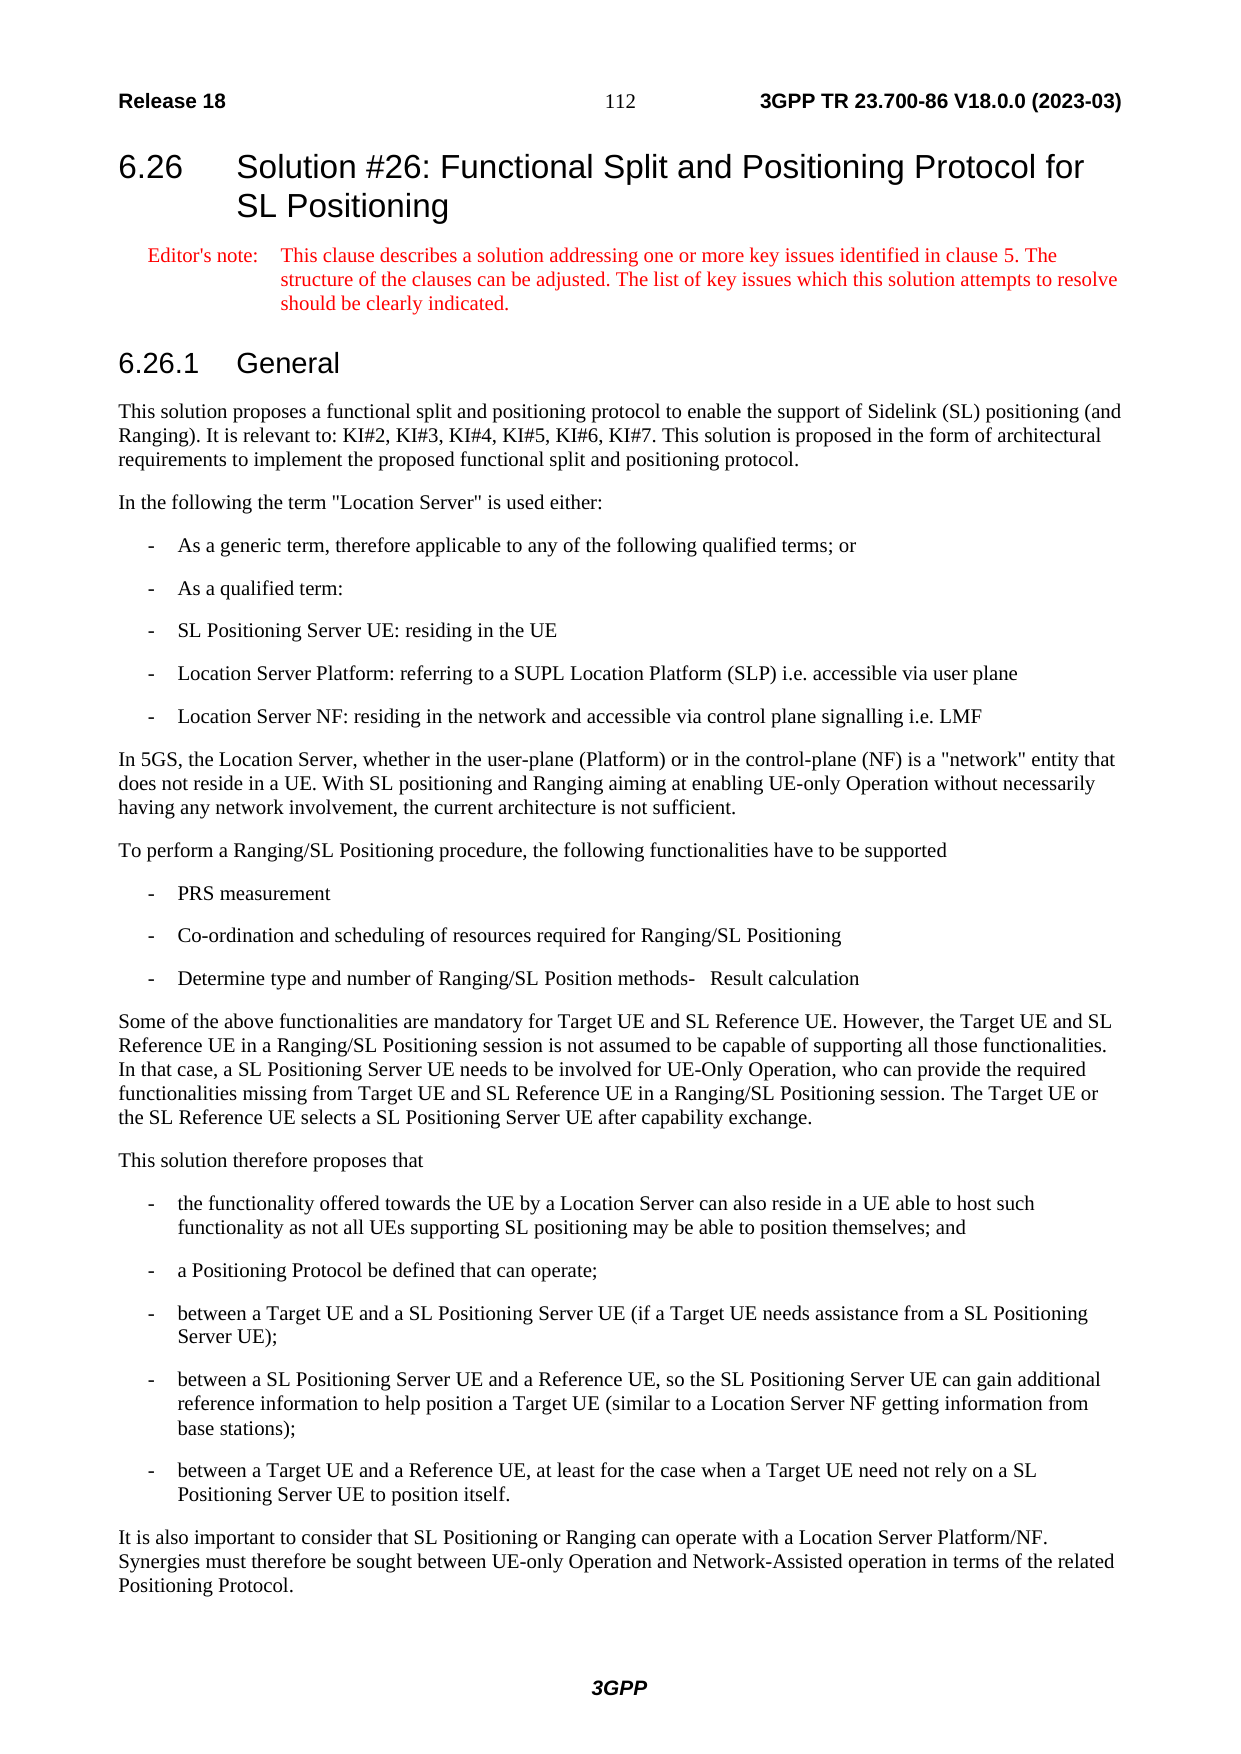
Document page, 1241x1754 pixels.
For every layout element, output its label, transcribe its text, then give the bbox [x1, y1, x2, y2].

text - Location Server NF: residing in the network and accessible via control plane signalling i.e. LMF [148, 704, 1122, 728]
text - As a qualified term: [148, 575, 1122, 599]
text It is also important to consider that SL Positioning or Ranging can operate with a Location Server Platform/NF. Synergies must therefore be sought between UE-only Operation and Network-Assisted operation in terms of the related Positioning Protocol. [118, 1525, 1122, 1597]
text - between a Target UE and a SL Positioning Server UE (if a Target UE needs assistance from a SL Positioning Server UE); [148, 1300, 1122, 1348]
subtitle 6.26 Solution #26: Functional Split and Positioning Protocol for SL Positioning [118, 147, 1122, 224]
text - between a SL Positioning Server UE and a Reference UE, so the SL Positioning Server UE can gain additional reference information to help position a Target UE (similar to a Location Server NF getting information from base stations); [148, 1367, 1122, 1439]
subtitle 6.26.1 General [118, 347, 1122, 380]
text - Co-ordination and scheduling of resources required for Ranging/SL Positioning [148, 923, 1122, 947]
text - PRS measurement [148, 880, 1122, 904]
text To perform a Ranging/SL Positioning procedure, the following functionalities have to be supported [118, 838, 1122, 862]
text This solution proposes a functional split and positioning protocol to enable the support of Sidelink (SL) positioning (and Ranging). It is relevant to: KI#2, KI#3, KI#4, KI#5, KI#6, KI#7. This solution is proposed in the form of architectural requirements to implement the proposed functional split and positioning protocol. [118, 399, 1122, 471]
text - between a Target UE and a Reference UE, at least for the case when a Target UE need not rely on a SL Positioning Server UE to position itself. [148, 1458, 1122, 1506]
text In the following the term "Location Server" is used either: [118, 490, 1122, 514]
text - a Positioning Protocol be defined that can operate; [148, 1258, 1122, 1282]
text In 5GS, the Location Server, whether in the user-plane (Platform) or in the control-plane (NF) is a "network" entity that does not reside in a UE. With SL positioning and Ranging aiming at enabling UE-only Operation without necessarily having any network involvement, the current architecture is not sufficient. [118, 747, 1122, 819]
text Editor's note: This clause describes a solution addressing one or more key issues identified in clause 5. The structure of the clauses can be adjusted. The list of key issues which this solution attempts to resolve should be clearly indicated. [147, 243, 1122, 315]
text - the functionality offered towards the UE by a Location Server can also reside in a UE able to host such functionality as not all UEs supporting SL positioning may be able to position themselves; and [148, 1191, 1122, 1239]
text - Location Server Platform: referring to a SUPL Location Platform (SLP) i.e. accessible via user plane [148, 661, 1122, 685]
text - SL Positioning Server UE: residing in the UE [148, 618, 1122, 642]
text This solution therefore proposes that [118, 1148, 1122, 1172]
text - Determine type and number of Ranging/SL Position methods- Result calculation [148, 966, 1122, 990]
text - As a generic term, therefore applicable to any of the following qualified terms; or [148, 533, 1122, 557]
text Some of the above functionalities are mandatory for Target UE and SL Reference UE. However, the Target UE and SL Reference UE in a Ranging/SL Positioning session is not assumed to be capable of supporting all those functionalities. In that case, a SL Positioning Server UE needs to be involved for UE-Only Operation, who can provide the required functionalities missing from Target UE and SL Reference UE in a Ranging/SL Positioning session. The Target UE or the SL Reference UE selects a SL Positioning Server UE after capability exchange. [118, 1009, 1122, 1129]
